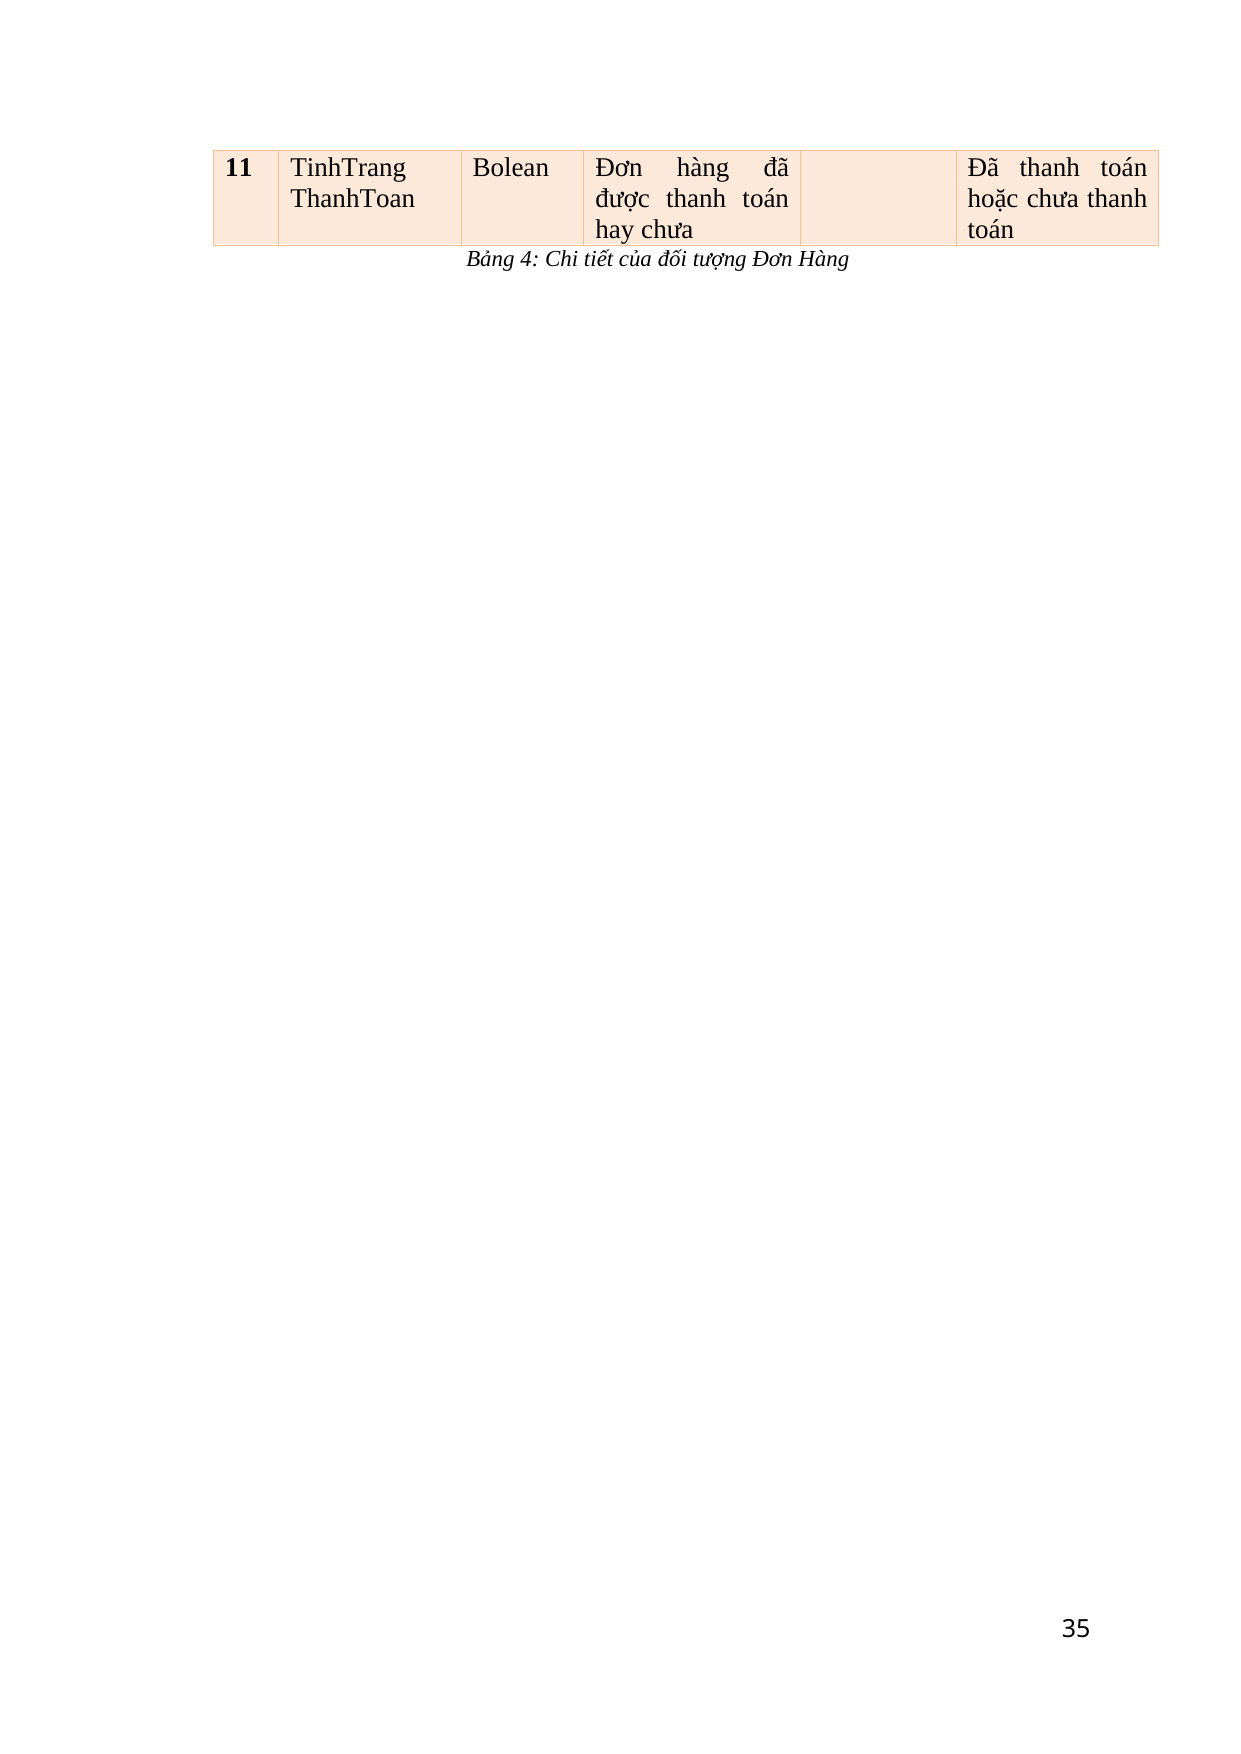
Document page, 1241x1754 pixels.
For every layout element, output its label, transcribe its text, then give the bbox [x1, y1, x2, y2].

text Bảng 4: Chi tiết của đối tượng Đơn Hàng [225, 246, 1090, 272]
table_cell [801, 151, 956, 244]
table_cell Bolean [462, 151, 583, 244]
table_cell TinhTrang ThanhToan [279, 151, 461, 244]
table_cell 11 [214, 151, 278, 244]
table_cell Đã thanh toán hoặc chưa thanh toán [957, 151, 1158, 244]
table_cell Đơn hàng đã được thanh toán hay chưa [584, 151, 800, 244]
